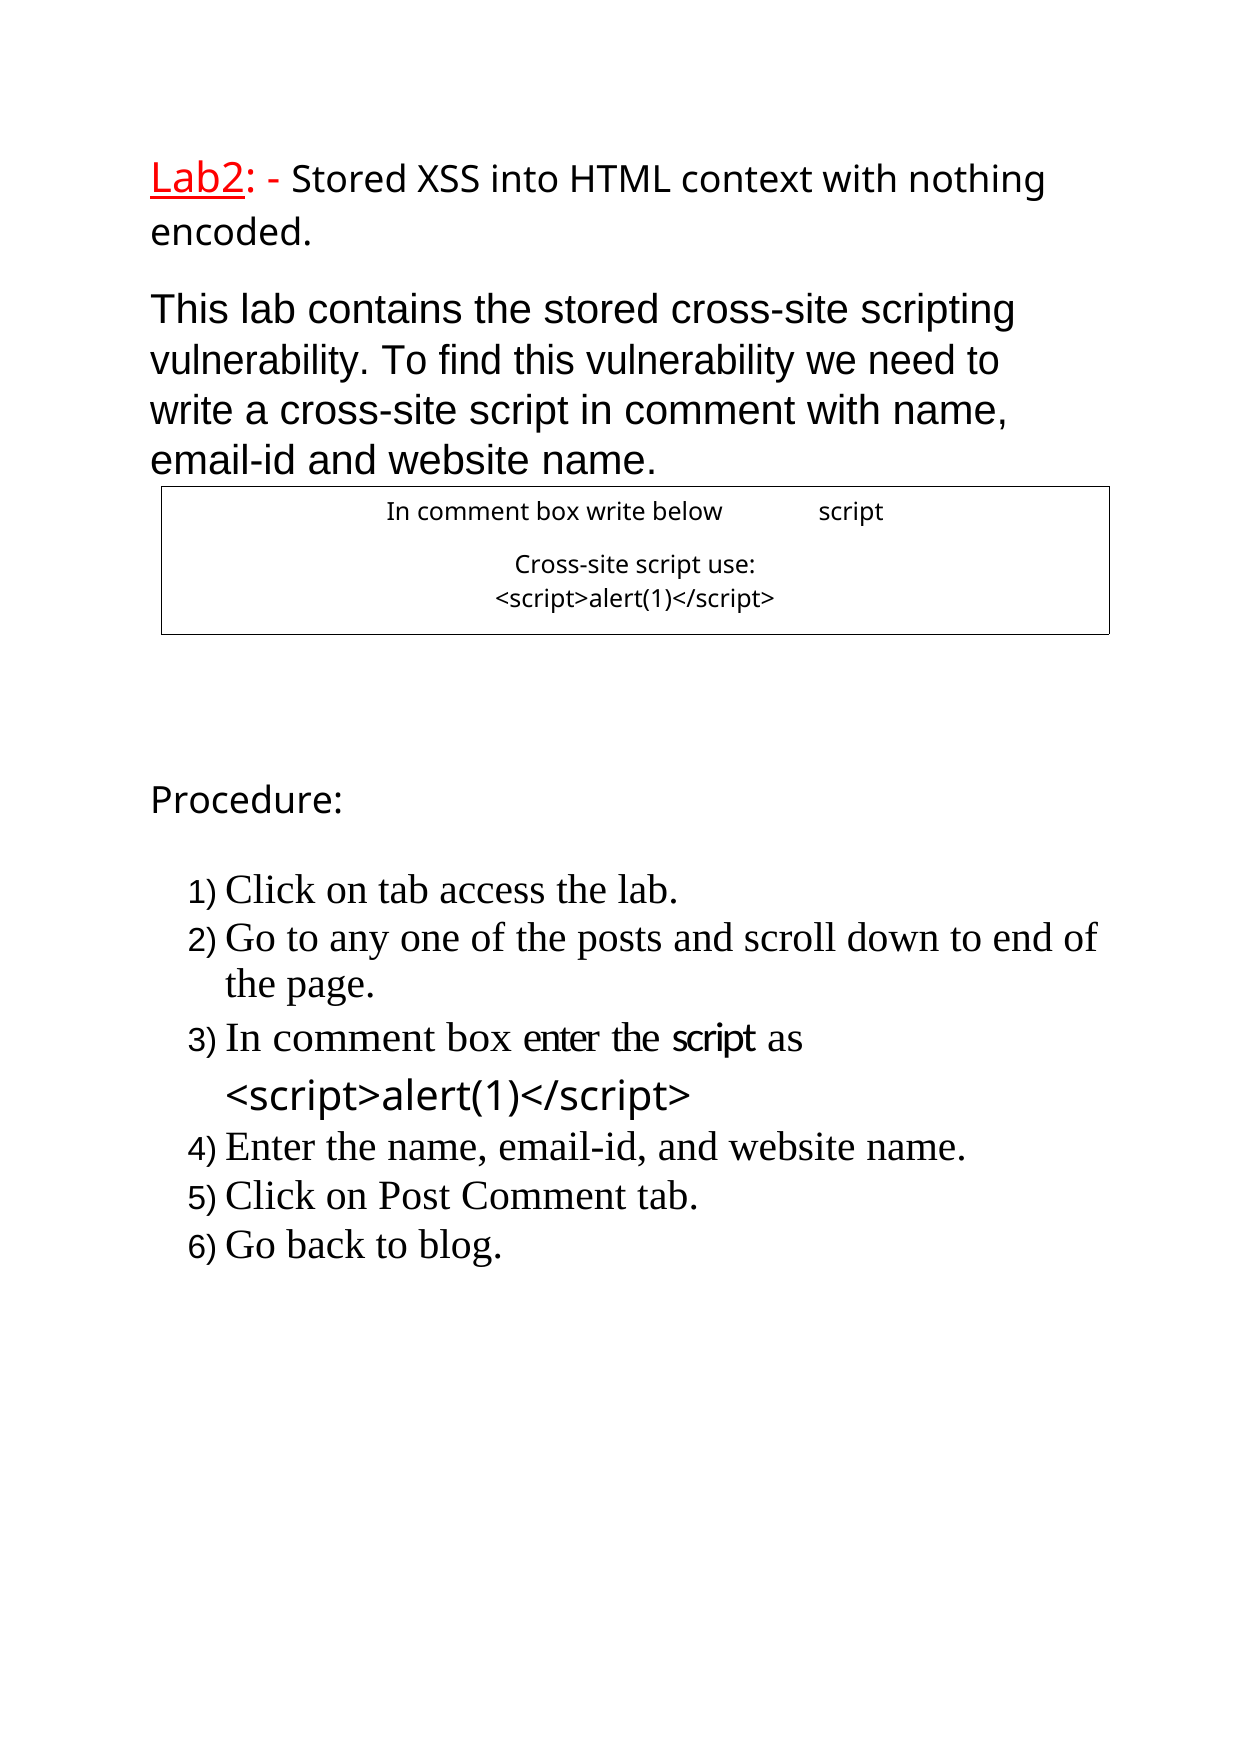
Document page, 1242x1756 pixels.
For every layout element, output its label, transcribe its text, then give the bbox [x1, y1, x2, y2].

text Lab2: - Stored XSS into HTML context with nothing encoded. [150, 148, 1080, 256]
subtitle This lab contains the stored cross-site scripting vulnerability. To find this vulnerability we need to write a cross-site script in comment with name, email-id and website name. [150, 285, 1074, 483]
list Click on Post Comment tab. [187, 1170, 1242, 1218]
list In comment box enter the script as [187, 1011, 1242, 1062]
list Enter the name, email-id, and website name. [187, 1122, 1242, 1169]
text <script>alert(1)</script> [225, 1064, 1242, 1122]
list Go to any one of the posts and scroll down to end of the page. [187, 914, 1122, 1007]
text Procedure: [150, 774, 1242, 825]
list Go back to blog. [187, 1219, 1242, 1267]
subtitle Click on tab access the lab. [187, 864, 1242, 912]
